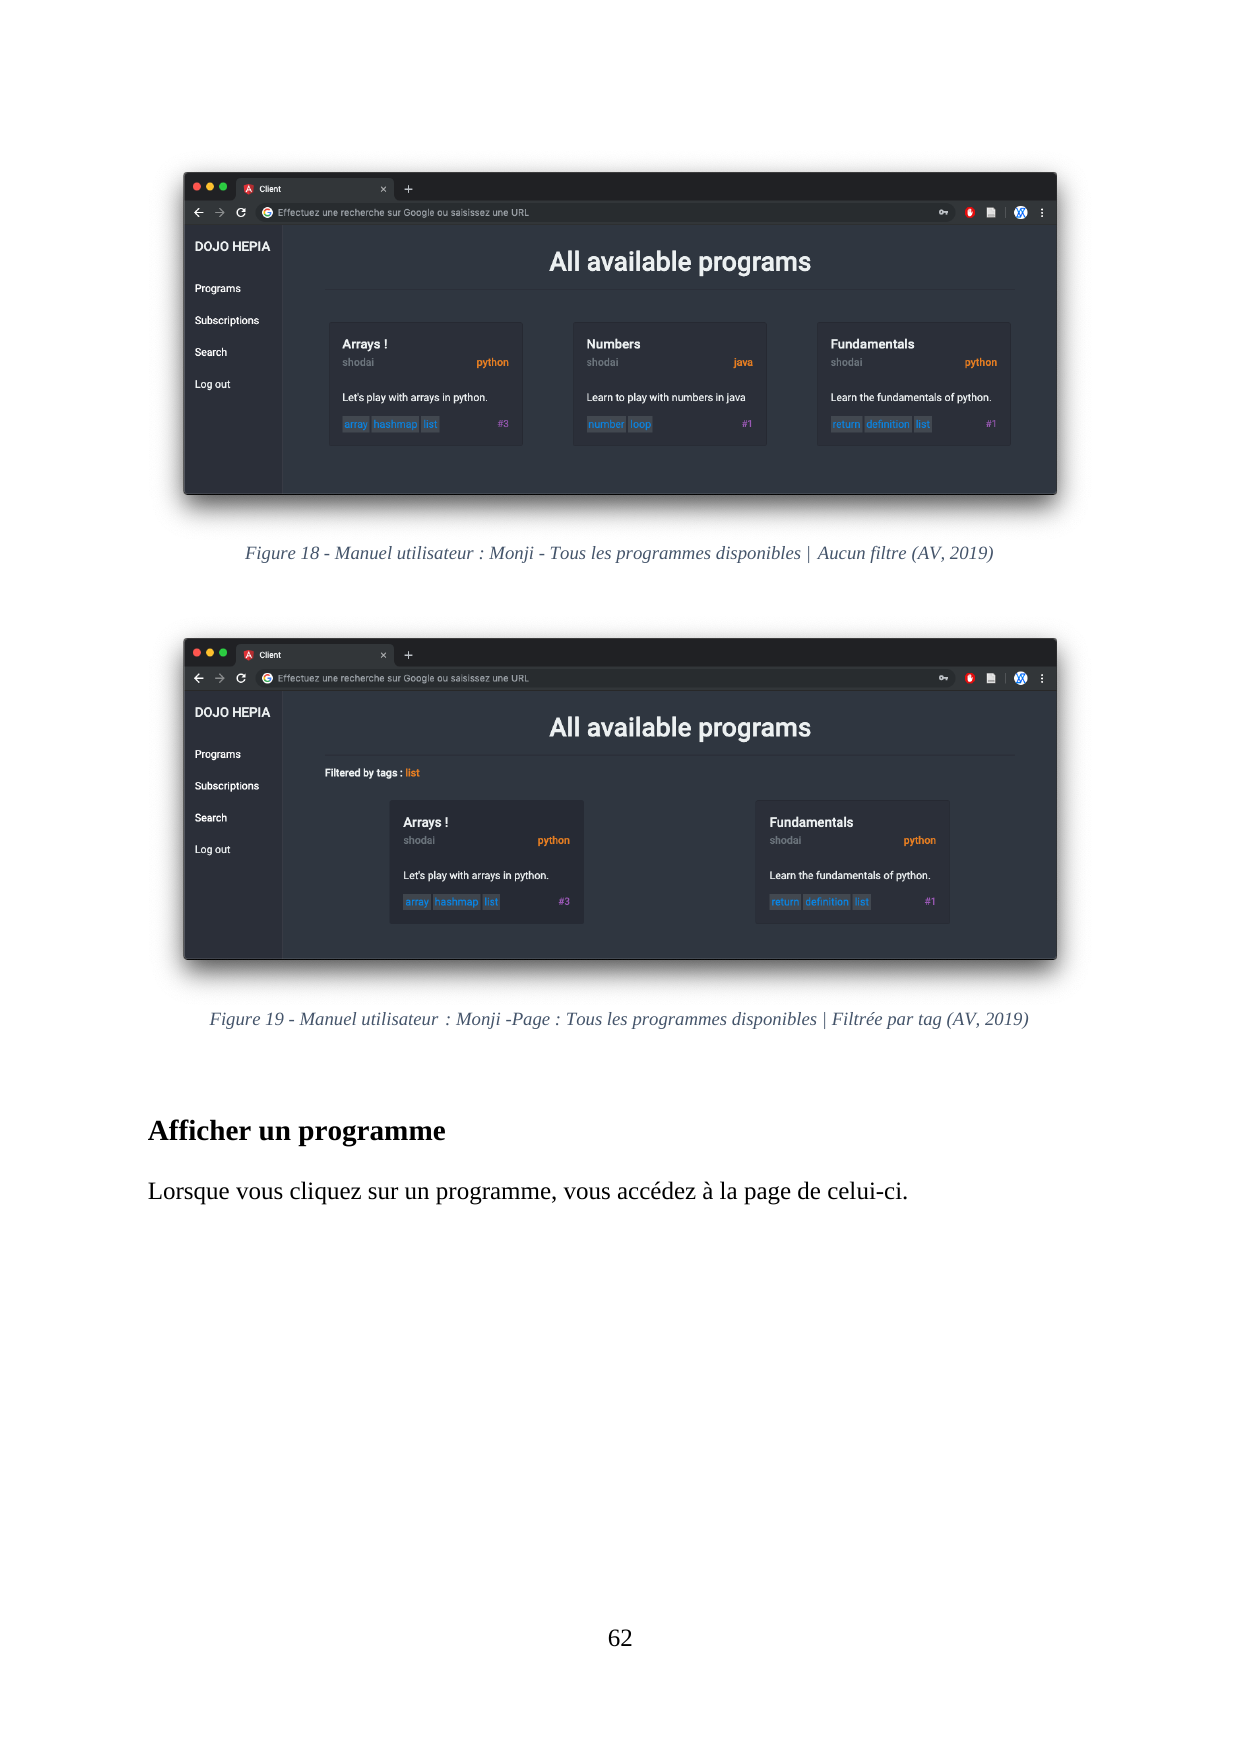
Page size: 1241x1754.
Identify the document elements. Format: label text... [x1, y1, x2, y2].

subtitle Afficher un programme [148, 1113, 1093, 1147]
picture [147, 613, 1093, 1008]
picture [147, 147, 1093, 543]
text Lorsque vous cliquez sur un programme, vous accédez à la page de celui-ci. [148, 1176, 1093, 1205]
